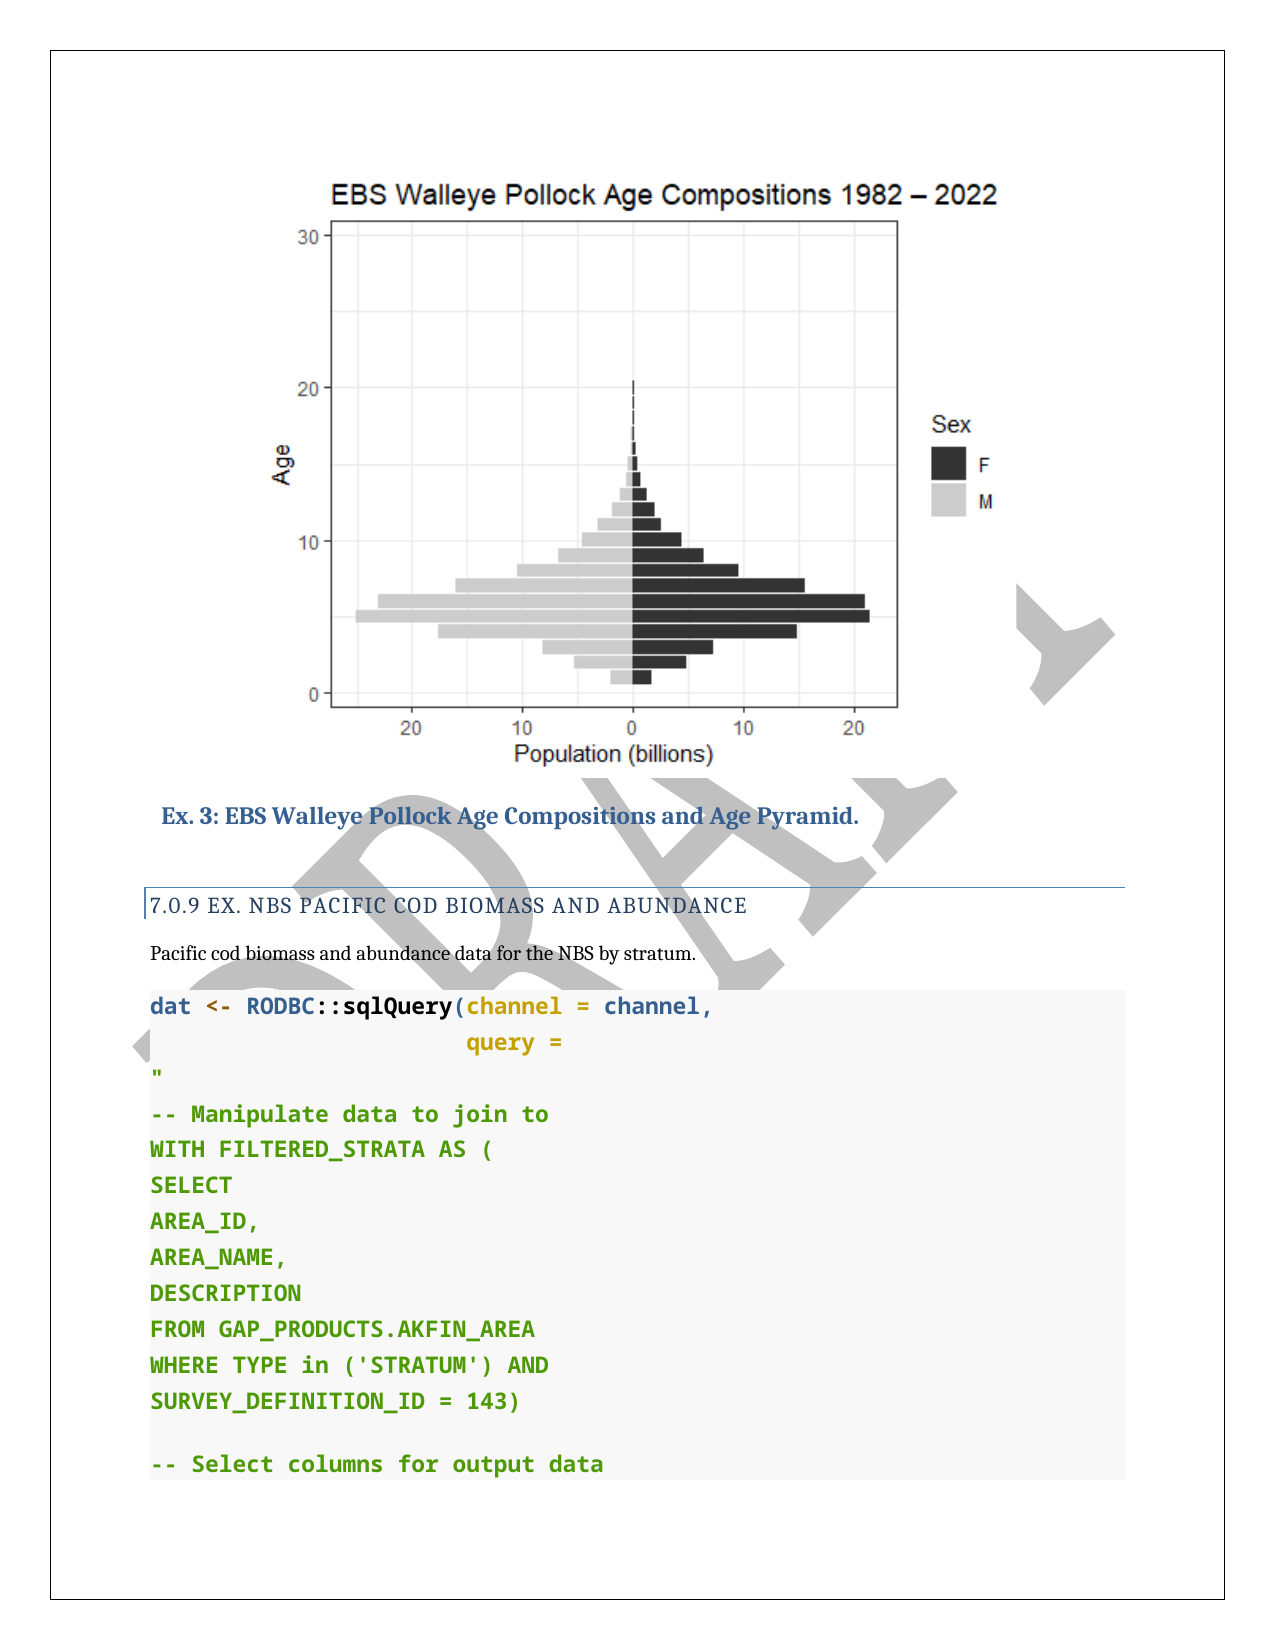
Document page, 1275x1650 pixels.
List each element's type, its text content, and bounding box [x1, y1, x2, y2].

subtitle 7.0.9 Ex. NBS Pacific cod biomass and abundance [146, 888, 1125, 919]
picture [258, 170, 1017, 778]
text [150, 990, 1125, 1480]
table_header Ex. 3: EBS Walleye Pollock Age Compositions and Age Pyramid. [150, 150, 1125, 855]
text Pacific cod biomass and abundance data for the NBS by stratum. [150, 941, 1125, 965]
